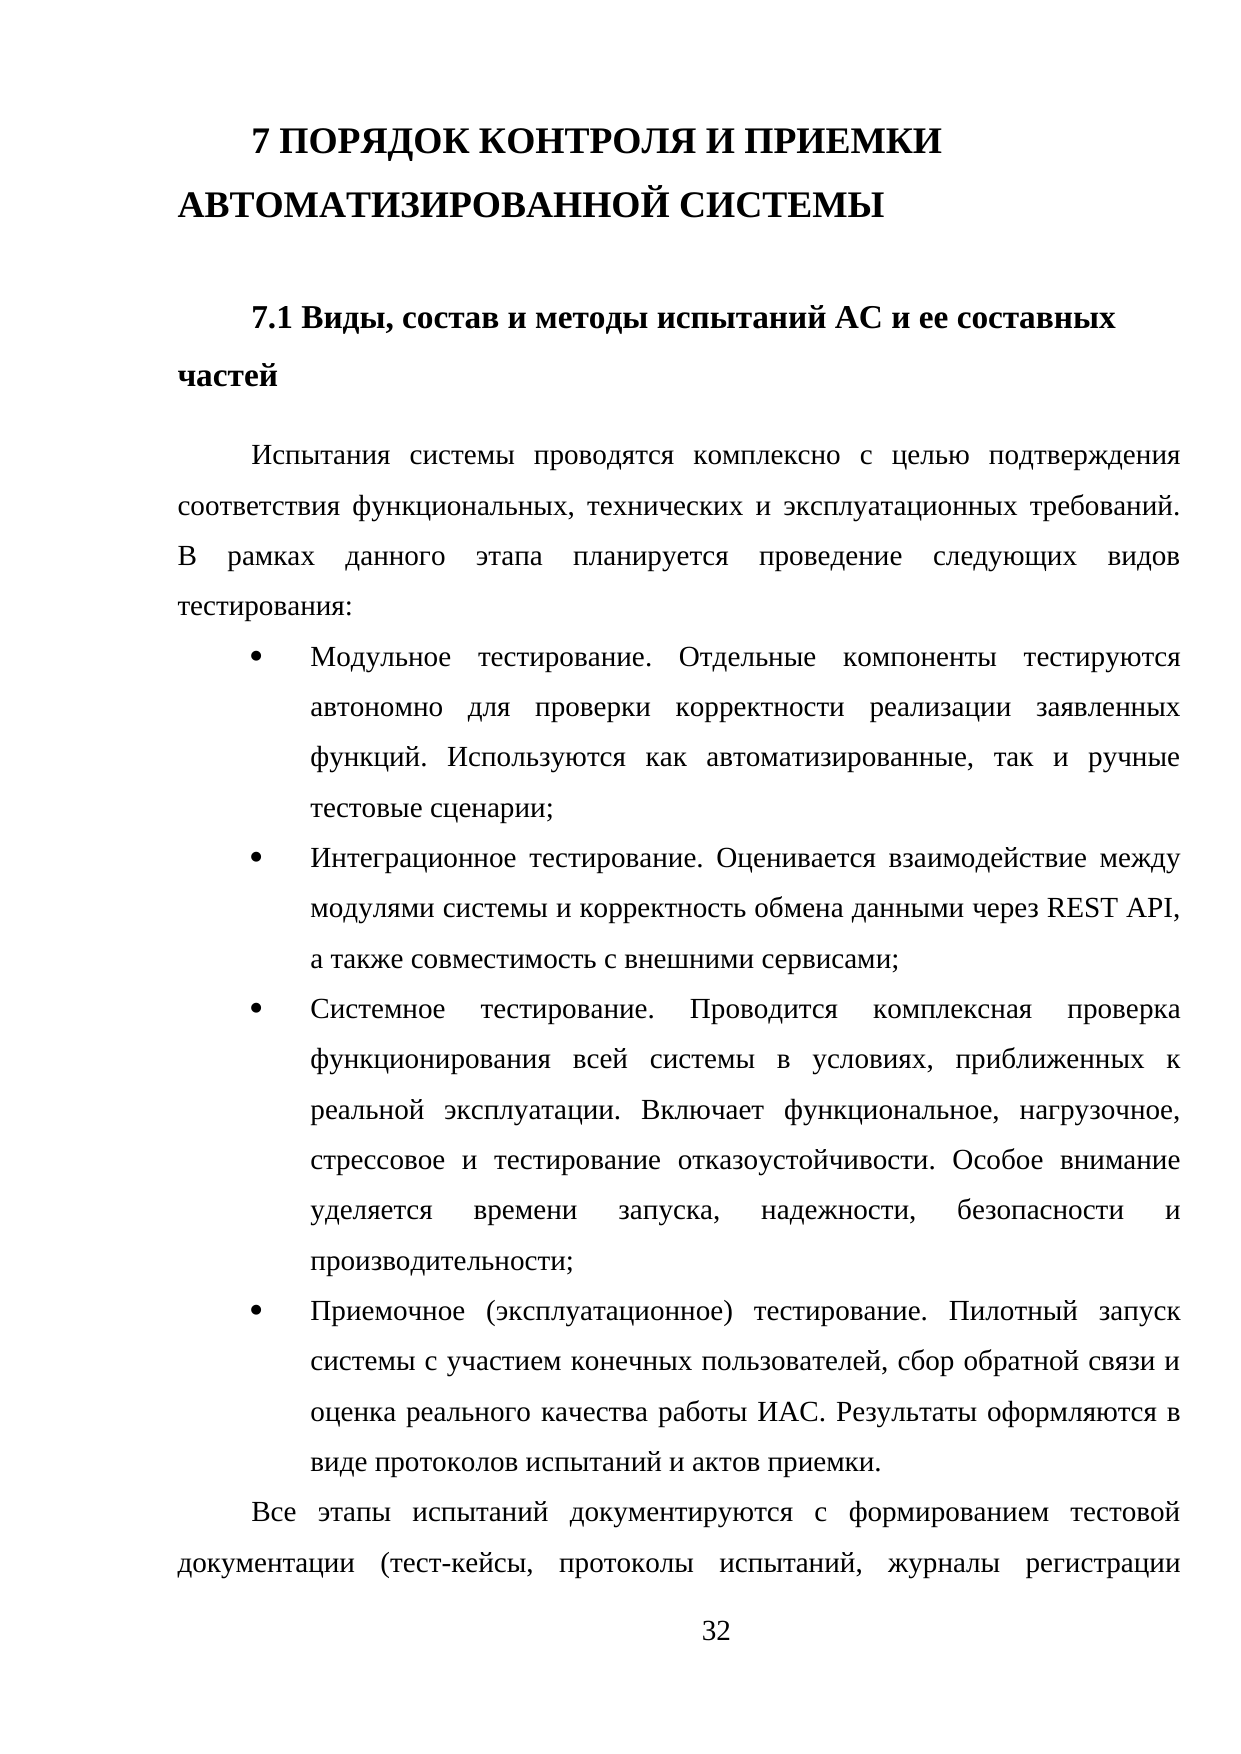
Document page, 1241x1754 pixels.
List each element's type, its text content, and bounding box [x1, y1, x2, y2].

subtitle 7 ПОРЯДОК КОНТРОЛЯ И ПРИЕМКИ АВТОМАТИЗИРОВАННОЙ СИСТЕМЫ [177, 118, 1181, 226]
text Модульное тестирование. Отдельные компоненты тестируются автономно для проверки корректности реализации заявленных функций. Используются как автоматизированные, так и ручные тестовые сценарии; [251, 639, 1181, 823]
text Интеграционное тестирование. Оценивается взаимодействие между модулями системы и корректность обмена данными через REST API, а также совместимость с внешними сервисами; [251, 840, 1181, 974]
text Приемочное (эксплуатационное) тестирование. Пилотный запуск системы с участием конечных пользователей, сбор обратной связи и оценка реального качества работы ИАС. Результаты оформляются в виде протоколов испытаний и актов приемки. [251, 1293, 1181, 1478]
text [177, 1494, 1181, 1578]
subtitle 7.1 Виды, состав и методы испытаний АС и ее составных частей [177, 297, 1181, 393]
text Системное тестирование. Проводится комплексная проверка функционирования всей системы в условиях, приближенных к реальной эксплуатации. Включает функциональное, нагрузочное, стрессовое и тестирование отказоустойчивости. Особое внимание уделяется времени запуска, надежности, безопасности и производительности; [251, 991, 1181, 1276]
text Испытания системы проводятся комплексно с целью подтверждения соответствия функциональных, технических и эксплуатационных требований. В рамках данного этапа планируется проведение следующих видов тестирования: [177, 437, 1181, 622]
